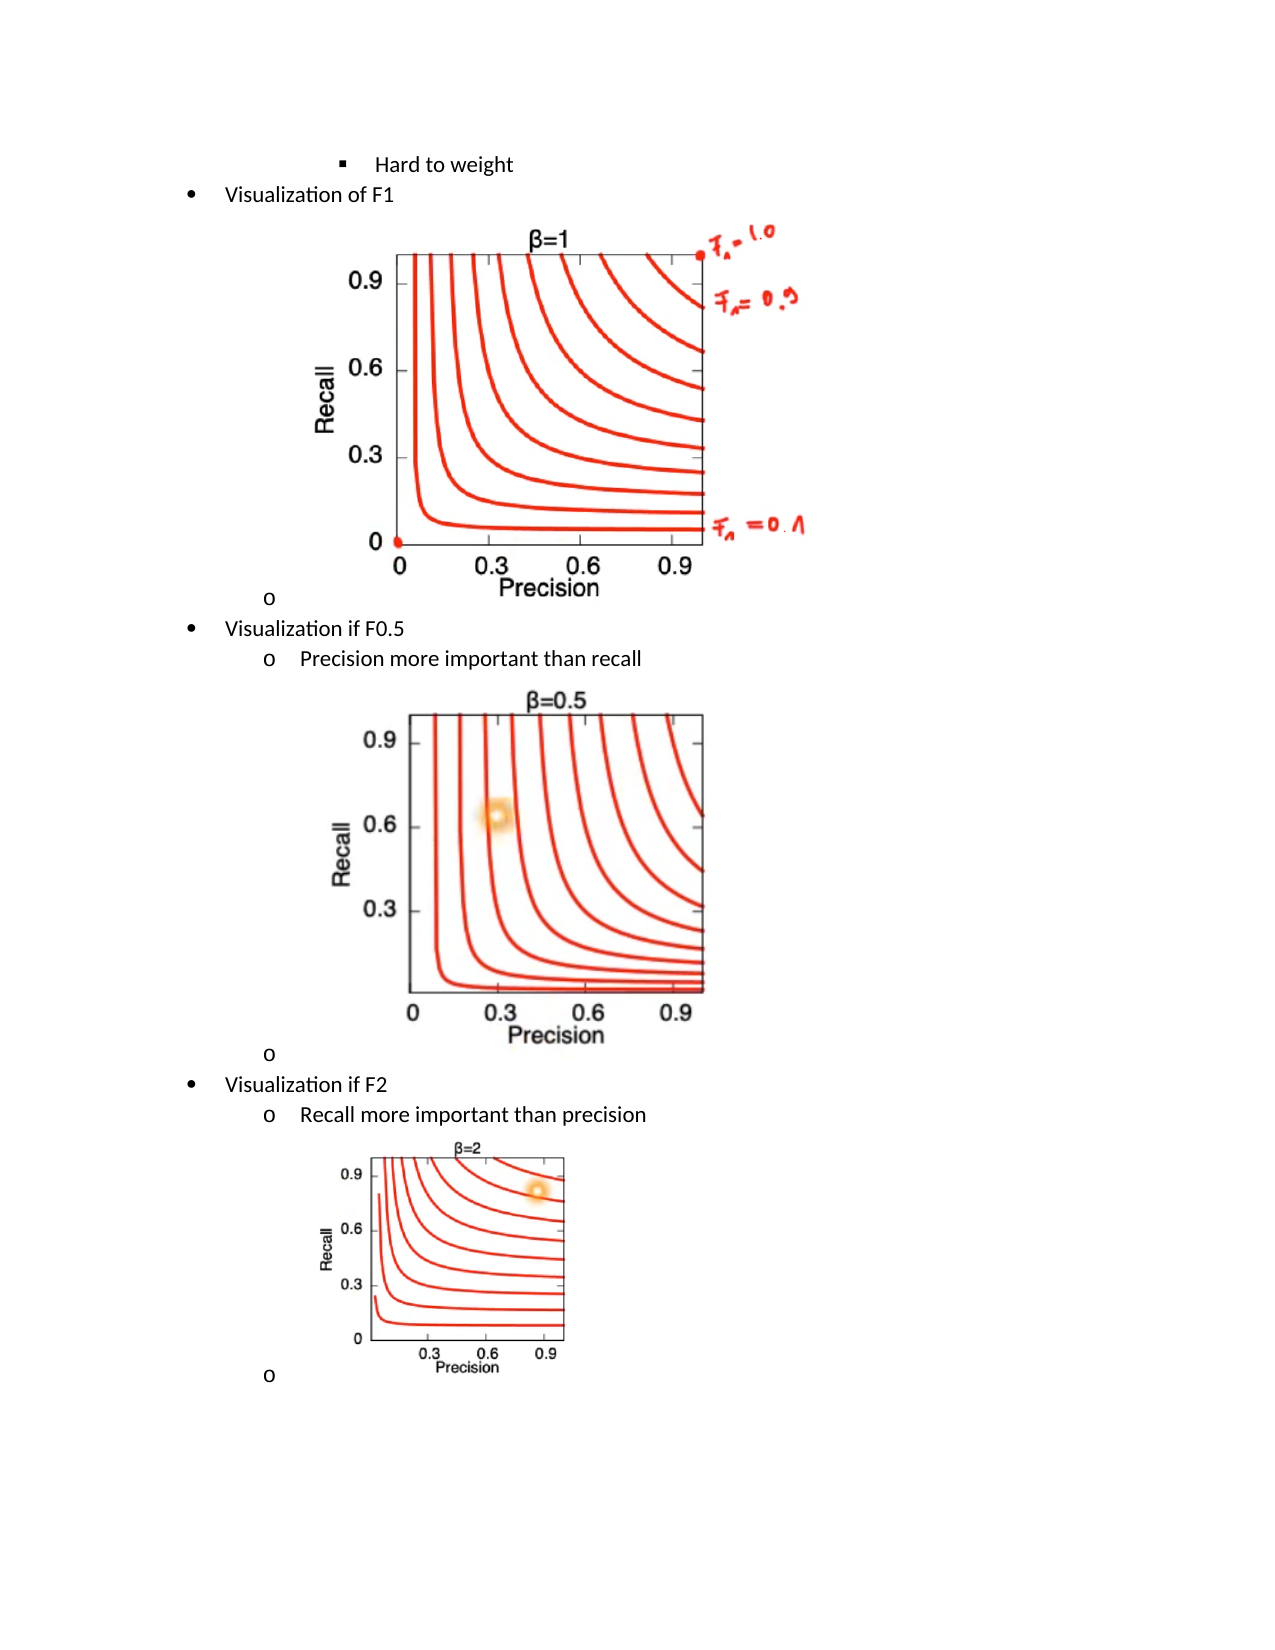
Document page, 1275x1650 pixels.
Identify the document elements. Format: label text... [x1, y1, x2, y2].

list Visualization of F1 [187, 180, 1125, 208]
picture [300, 210, 832, 606]
list Visualization if F0.5 [187, 614, 1125, 642]
list Visualization if F2 [187, 1070, 1125, 1098]
list Recall more important than precision [262, 1100, 1125, 1129]
list Precision more important than recall [262, 644, 1125, 673]
picture [300, 1131, 579, 1383]
picture [300, 675, 731, 1062]
list Hard to weight [337, 150, 1125, 178]
